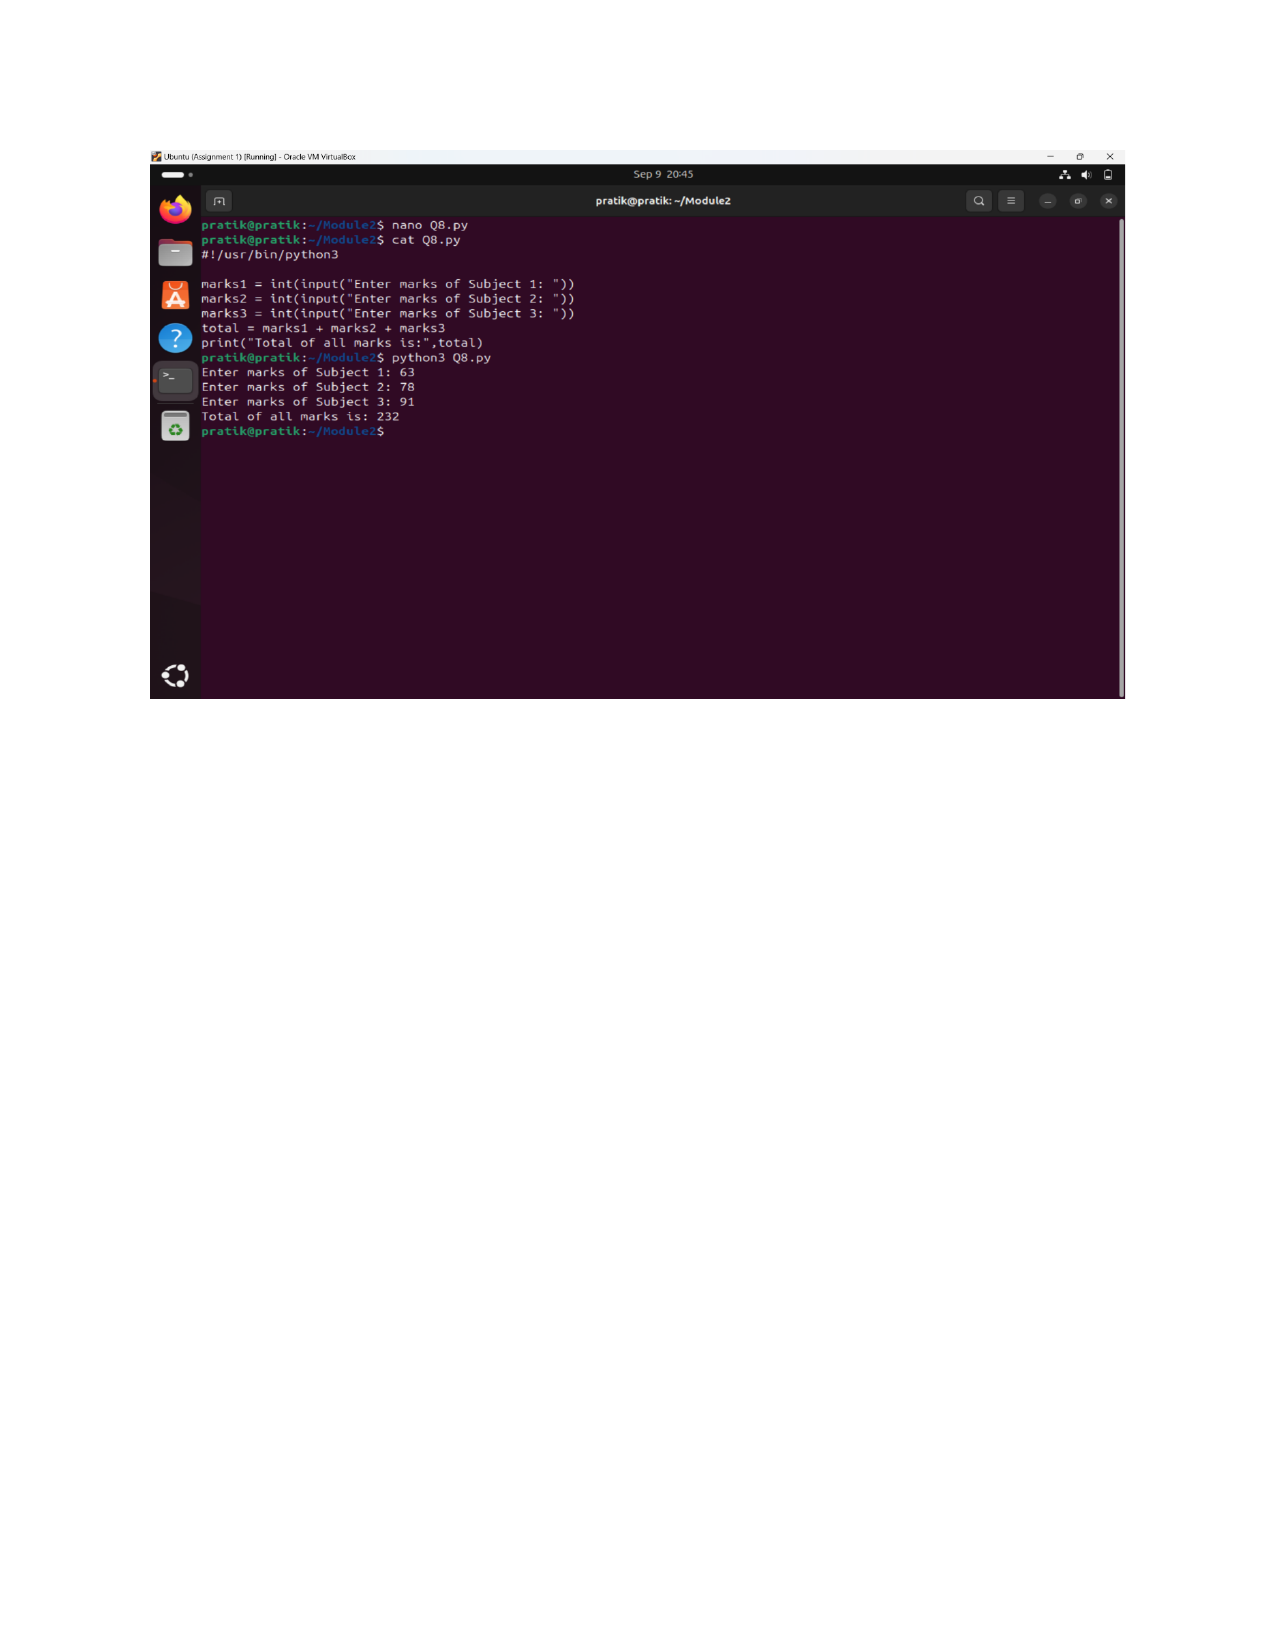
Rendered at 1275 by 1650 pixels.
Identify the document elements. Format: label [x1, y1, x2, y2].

picture [150, 150, 1125, 699]
